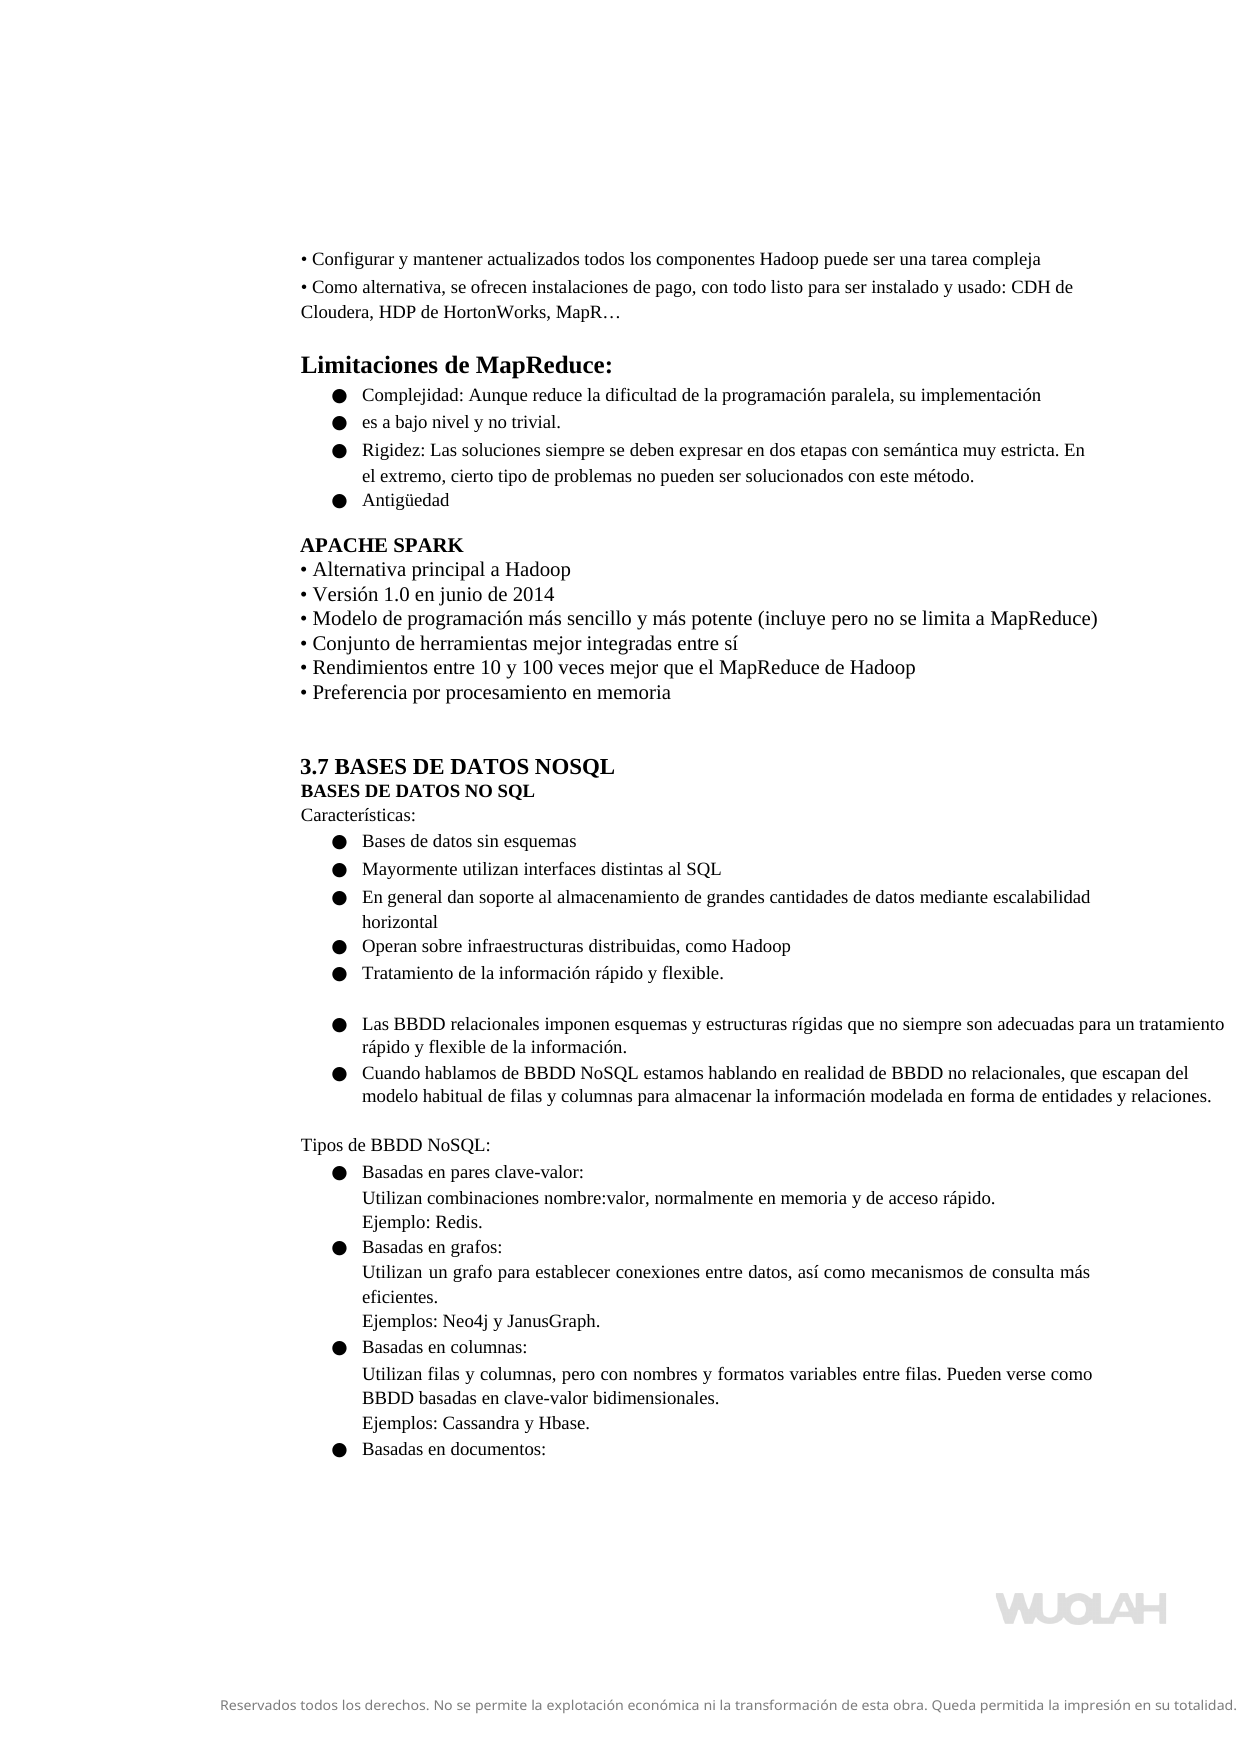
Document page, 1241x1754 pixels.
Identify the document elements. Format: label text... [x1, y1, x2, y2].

list Basadas en documentos: [331, 1436, 1240, 1461]
text Limitaciones de MapReduce: [301, 351, 1240, 379]
list Antigüedad [331, 489, 1240, 511]
list Tratamiento de la información rápido y flexible. [331, 959, 1240, 985]
text Utilizan filas y columnas, pero con nombres y formatos variables entre filas. Pueden verse como BBDD basadas en clave-valor bidimensionales. [362, 1362, 1098, 1409]
list Las BBDD relacionales imponen esquemas y estructuras rígidas que no siempre son adecuadas para un tratamiento rápido y flexible de la información. [331, 1010, 1240, 1057]
list Operan sobre infraestructuras distribuidas, como Hadoop [331, 935, 1240, 957]
text • Preferencia por procesamiento en memoria [225, 680, 1240, 704]
text • Configurar y mantener actualizados todos los componentes Hadoop puede ser una tarea compleja [301, 248, 1098, 270]
list Basadas en columnas: [331, 1334, 1240, 1359]
text • Alternativa principal a Hadoop [225, 557, 1240, 581]
text Ejemplos: Cassandra y Hbase. [362, 1412, 1240, 1433]
list Complejidad: Aunque reduce la dificultad de la programación paralela, su implementación [331, 381, 1240, 407]
text Reservados todos los derechos. No se permite la explotación económica ni la transformación de esta obra. Queda permitida la impresión en su totalidad. [220, 1696, 1240, 1714]
text • Modelo de programación más sencillo y más potente (incluye pero no se limita a MapReduce) [300, 606, 1240, 630]
text 3.7 BASES DE DATOS NOSQL [225, 753, 1240, 779]
text • Versión 1.0 en junio de 2014 [300, 582, 1240, 606]
list Mayormente utilizan interfaces distintas al SQL [331, 855, 1240, 881]
list Rigidez: Las soluciones siempre se deben expresar en dos etapas con semántica muy estricta. En el extremo, cierto tipo de problemas no pueden ser solucionados con este método. [331, 436, 1095, 486]
text APACHE SPARK [225, 533, 1240, 557]
list Basadas en pares clave-valor: [331, 1158, 1240, 1183]
picture [995, 1593, 1167, 1625]
text Utilizan combinaciones nombre:valor, normalmente en memoria y de acceso rápido. Ejemplo: Redis. [362, 1187, 1053, 1233]
list Basadas en grafos: [331, 1236, 1240, 1258]
text • Como alternativa, se ofrecen instalaciones de pago, con todo listo para ser instalado y usado: CDH de Cloudera, HDP de HortonWorks, MapR… [301, 276, 1098, 323]
list Cuando hablamos de BBDD NoSQL estamos hablando en realidad de BBDD no relacionales, que escapan del modelo habitual de filas y columnas para almacenar la información modelada en forma de entidades y relaciones. [331, 1059, 1240, 1106]
text Características: [301, 804, 1240, 826]
text Utilizan un grafo para establecer conexiones entre datos, así como mecanismos de consulta más eficientes. [362, 1261, 1098, 1307]
text BASES DE DATOS NO SQL [301, 779, 1240, 801]
text Ejemplos: Neo4j y JanusGraph. [362, 1310, 1240, 1332]
list Bases de datos sin esquemas [331, 828, 1240, 853]
list En general dan soporte al almacenamiento de grandes cantidades de datos mediante escalabilidad horizontal [331, 883, 1096, 933]
list es a bajo nivel y no trivial. [331, 409, 1240, 434]
text Tipos de BBDD NoSQL: [301, 1134, 1240, 1156]
text • Conjunto de herramientas mejor integradas entre sí [300, 631, 1240, 655]
text • Rendimientos entre 10 y 100 veces mejor que el MapReduce de Hadoop [225, 655, 1240, 679]
